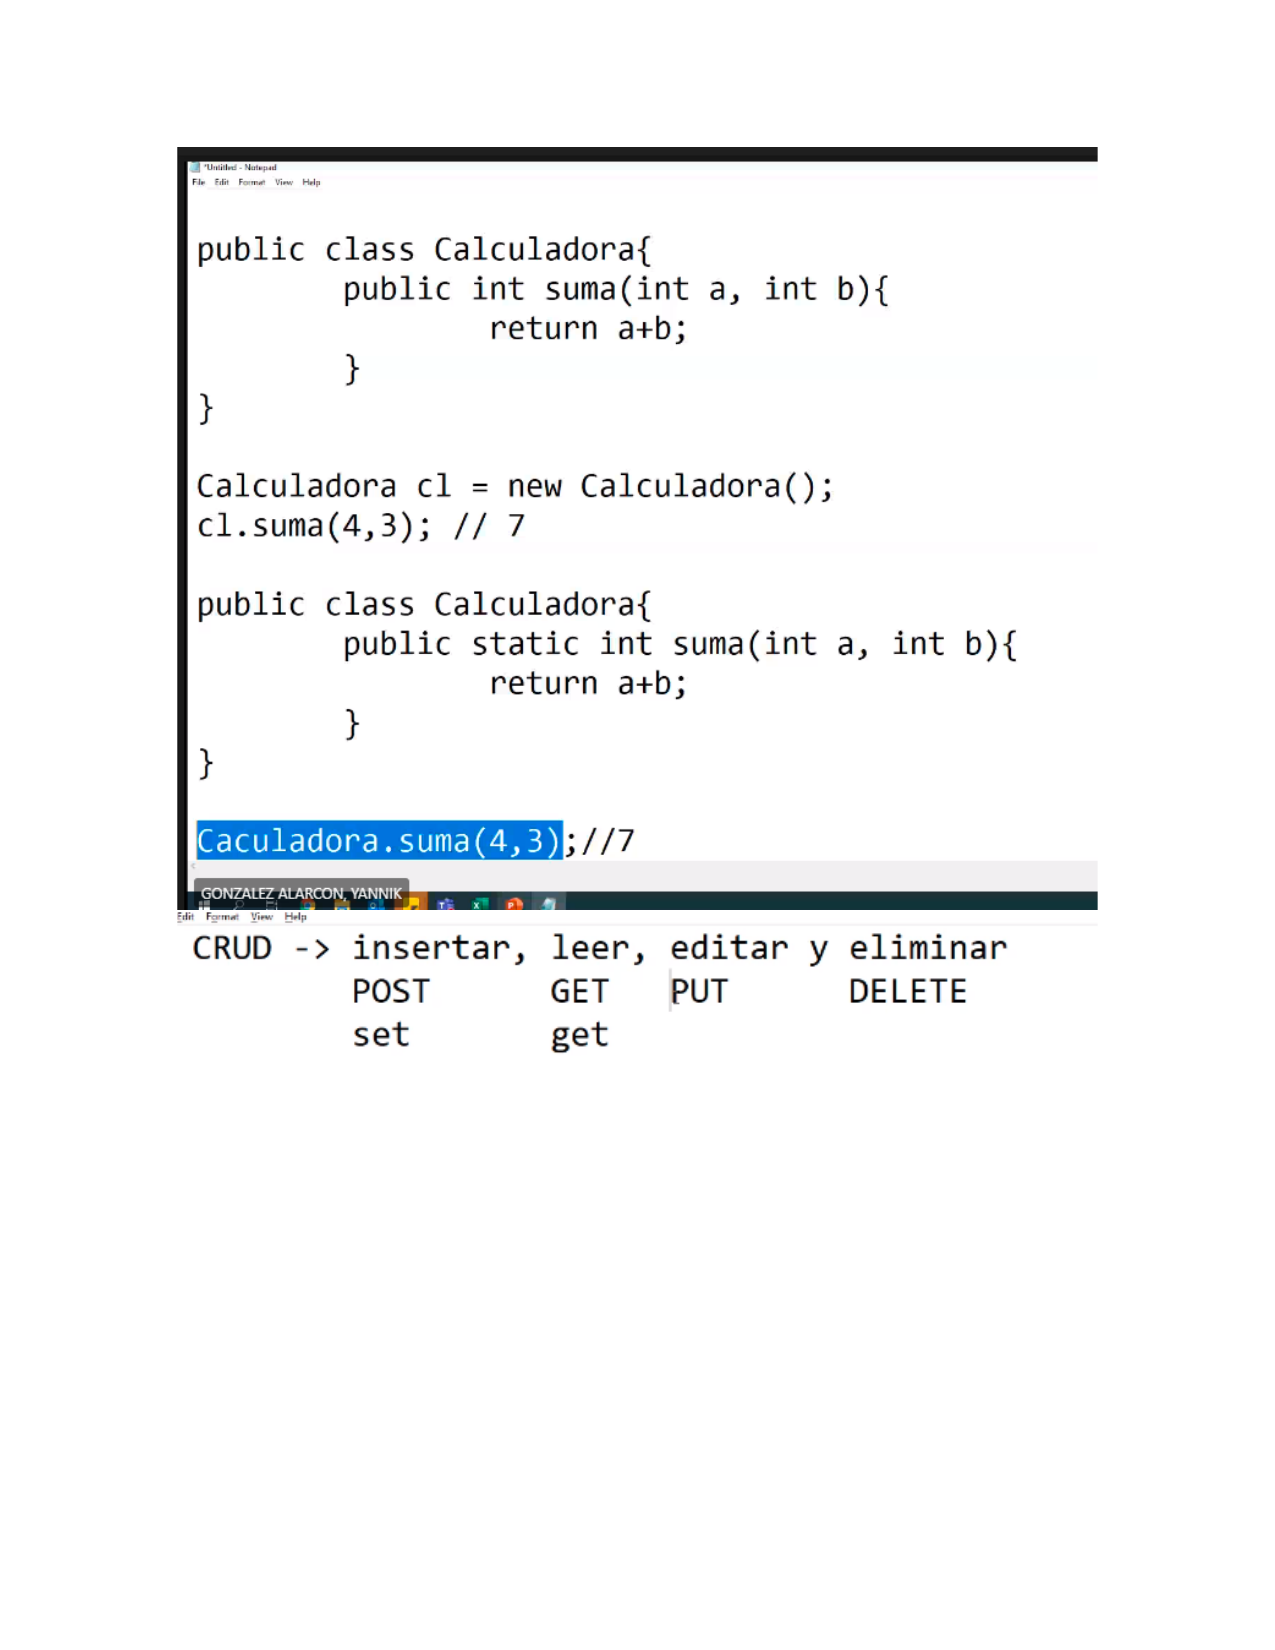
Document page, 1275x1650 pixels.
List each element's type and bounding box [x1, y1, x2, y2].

picture [177, 911, 1098, 1137]
picture [177, 147, 1098, 910]
